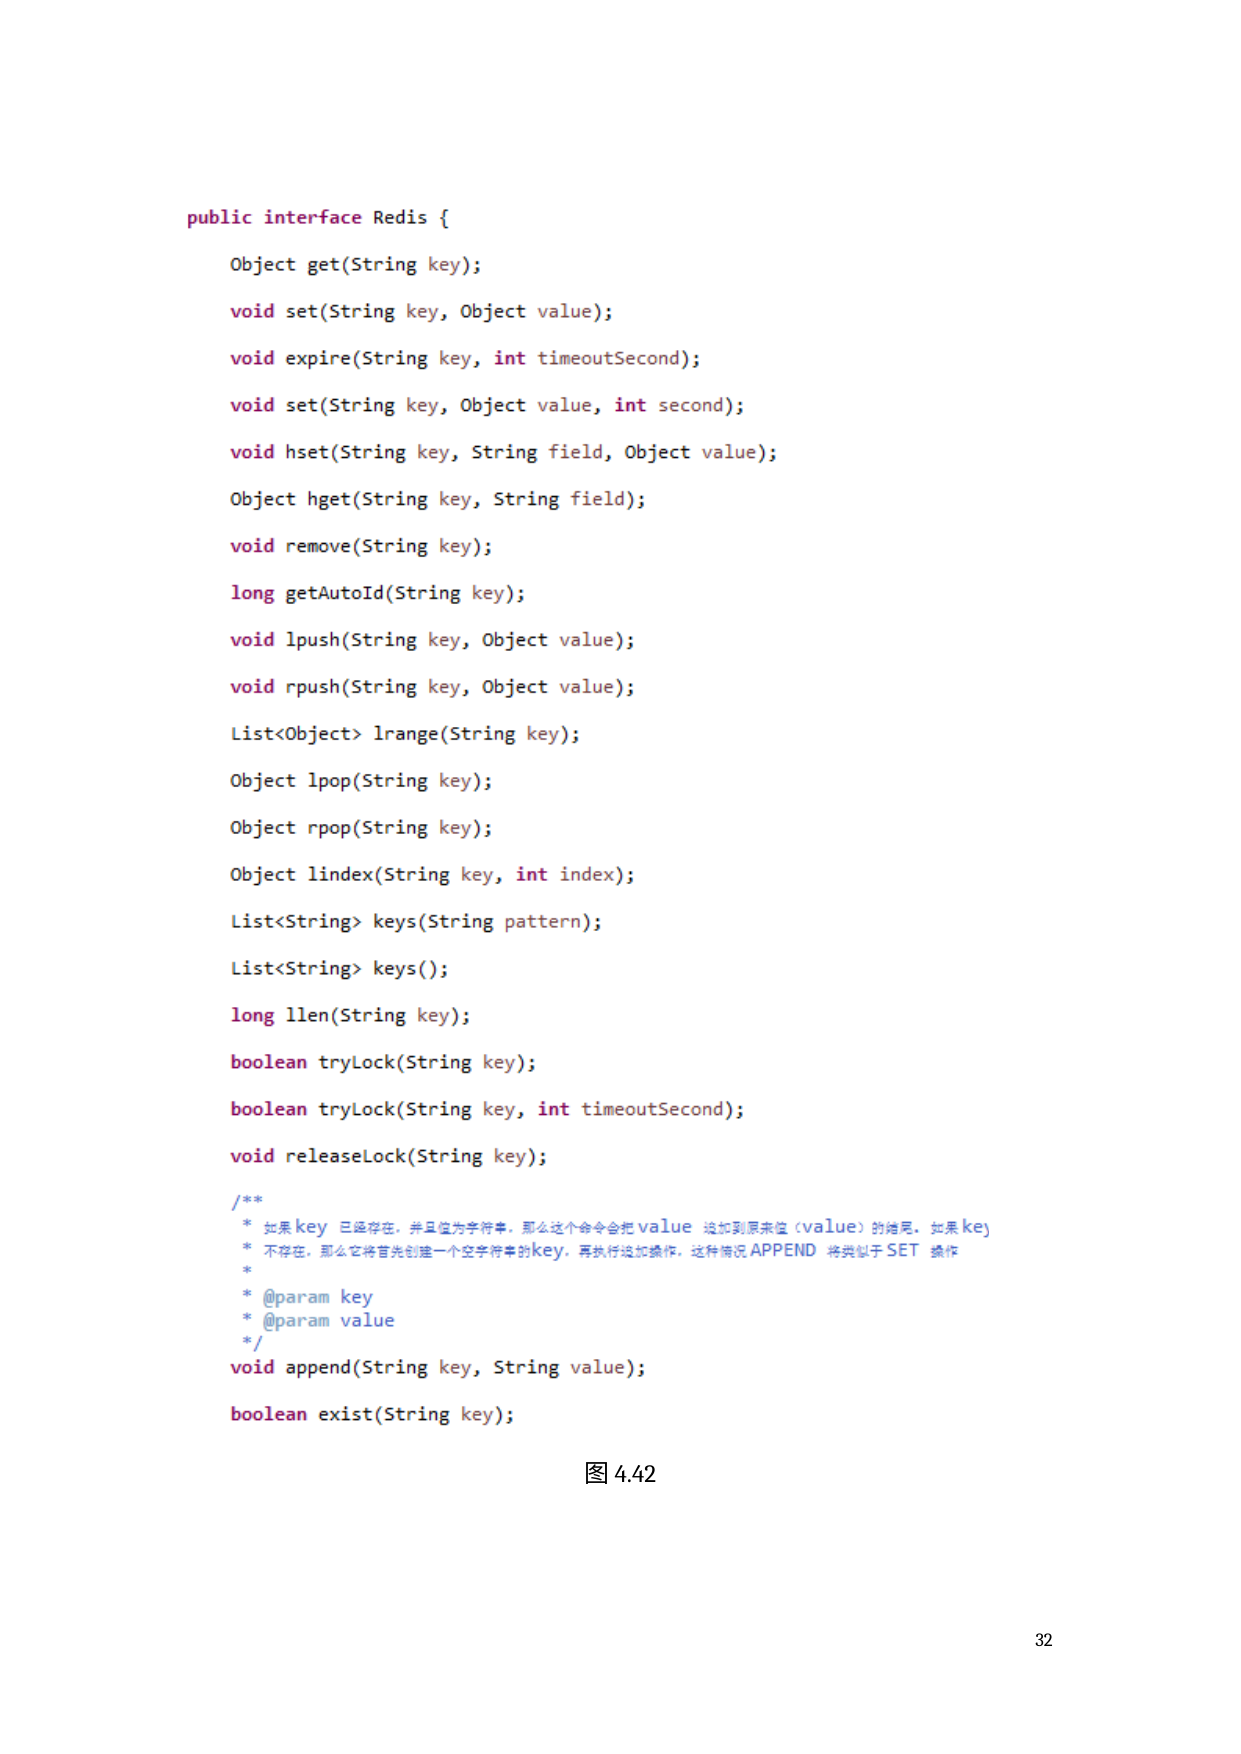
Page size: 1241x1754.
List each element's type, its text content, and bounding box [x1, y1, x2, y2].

text 图4.42 [187, 1450, 1053, 1494]
picture [187, 192, 989, 1430]
